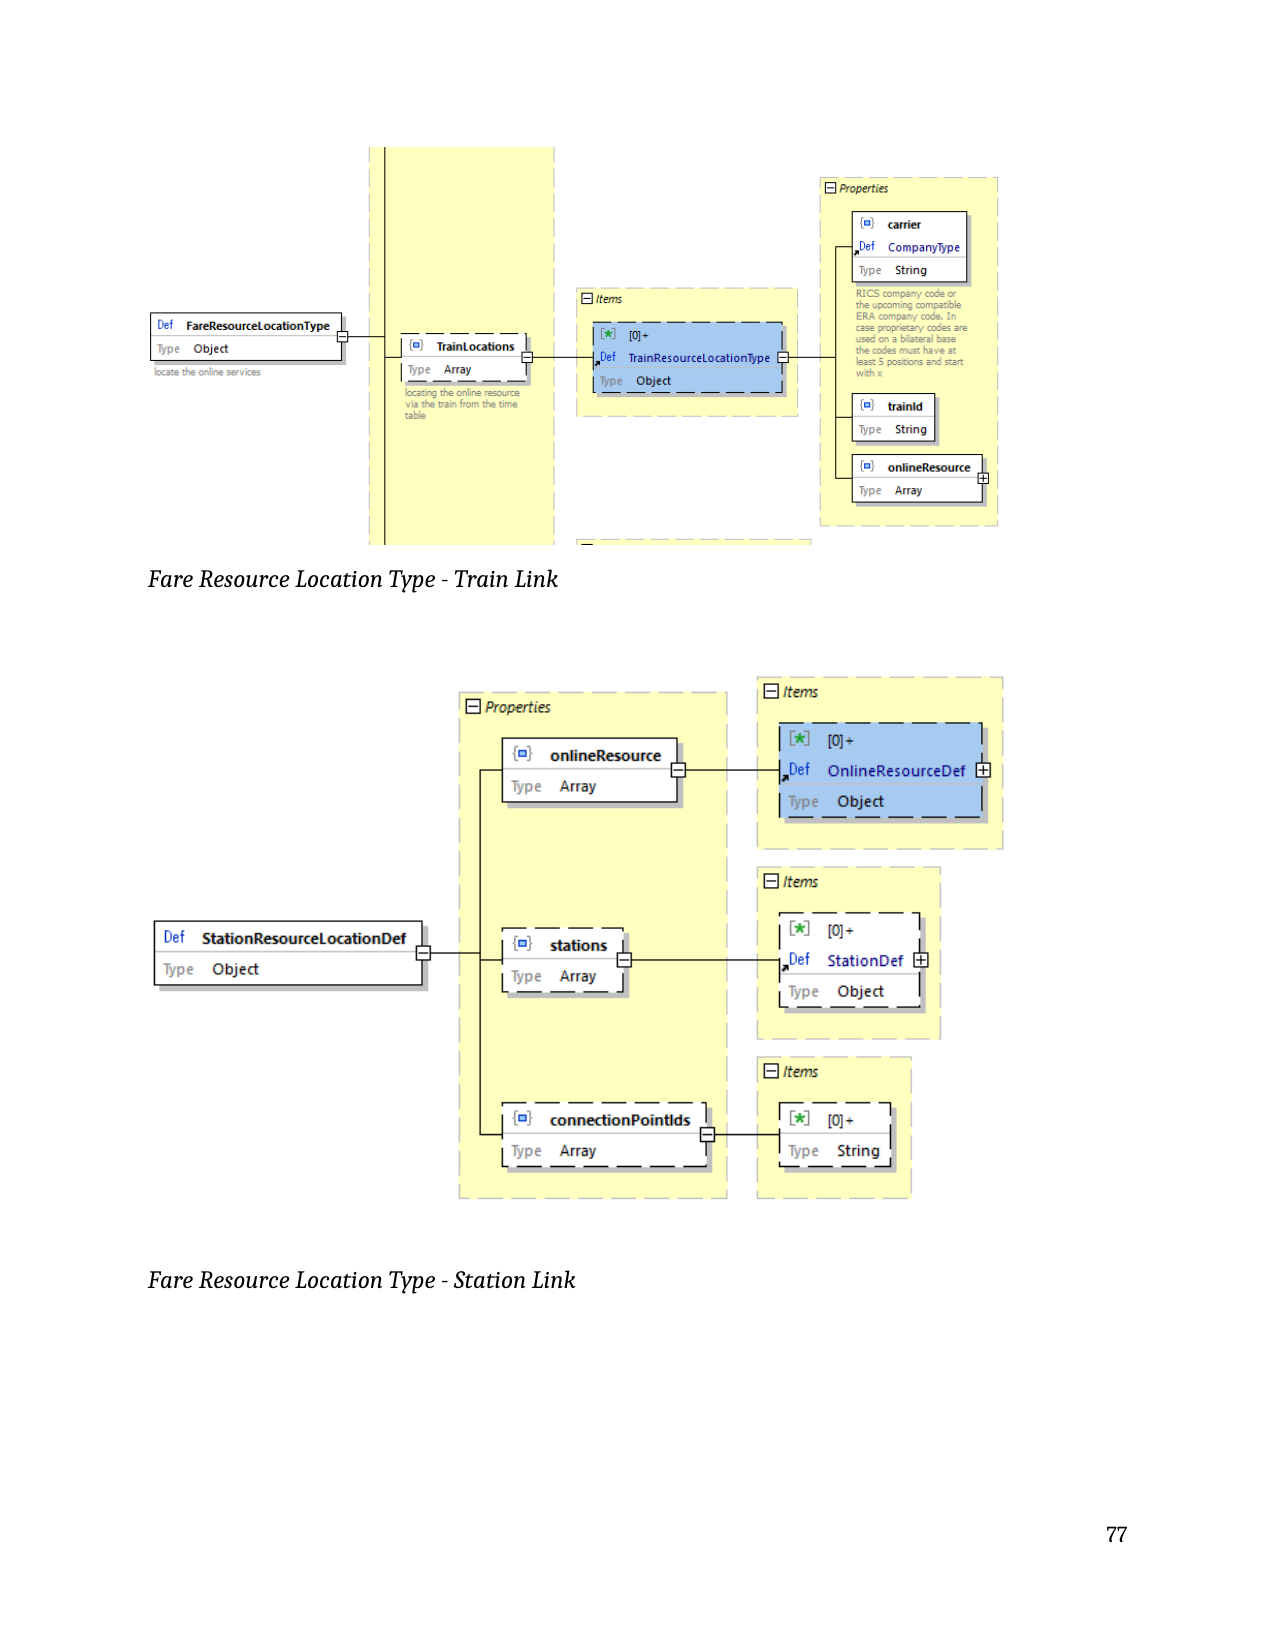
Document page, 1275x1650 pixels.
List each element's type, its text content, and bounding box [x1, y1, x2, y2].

text Fare Resource Location Type - Station Link [148, 1266, 1127, 1294]
text Fare Resource Location Type - Train Link [148, 565, 1127, 594]
picture [147, 147, 1023, 545]
picture [147, 606, 1023, 1245]
